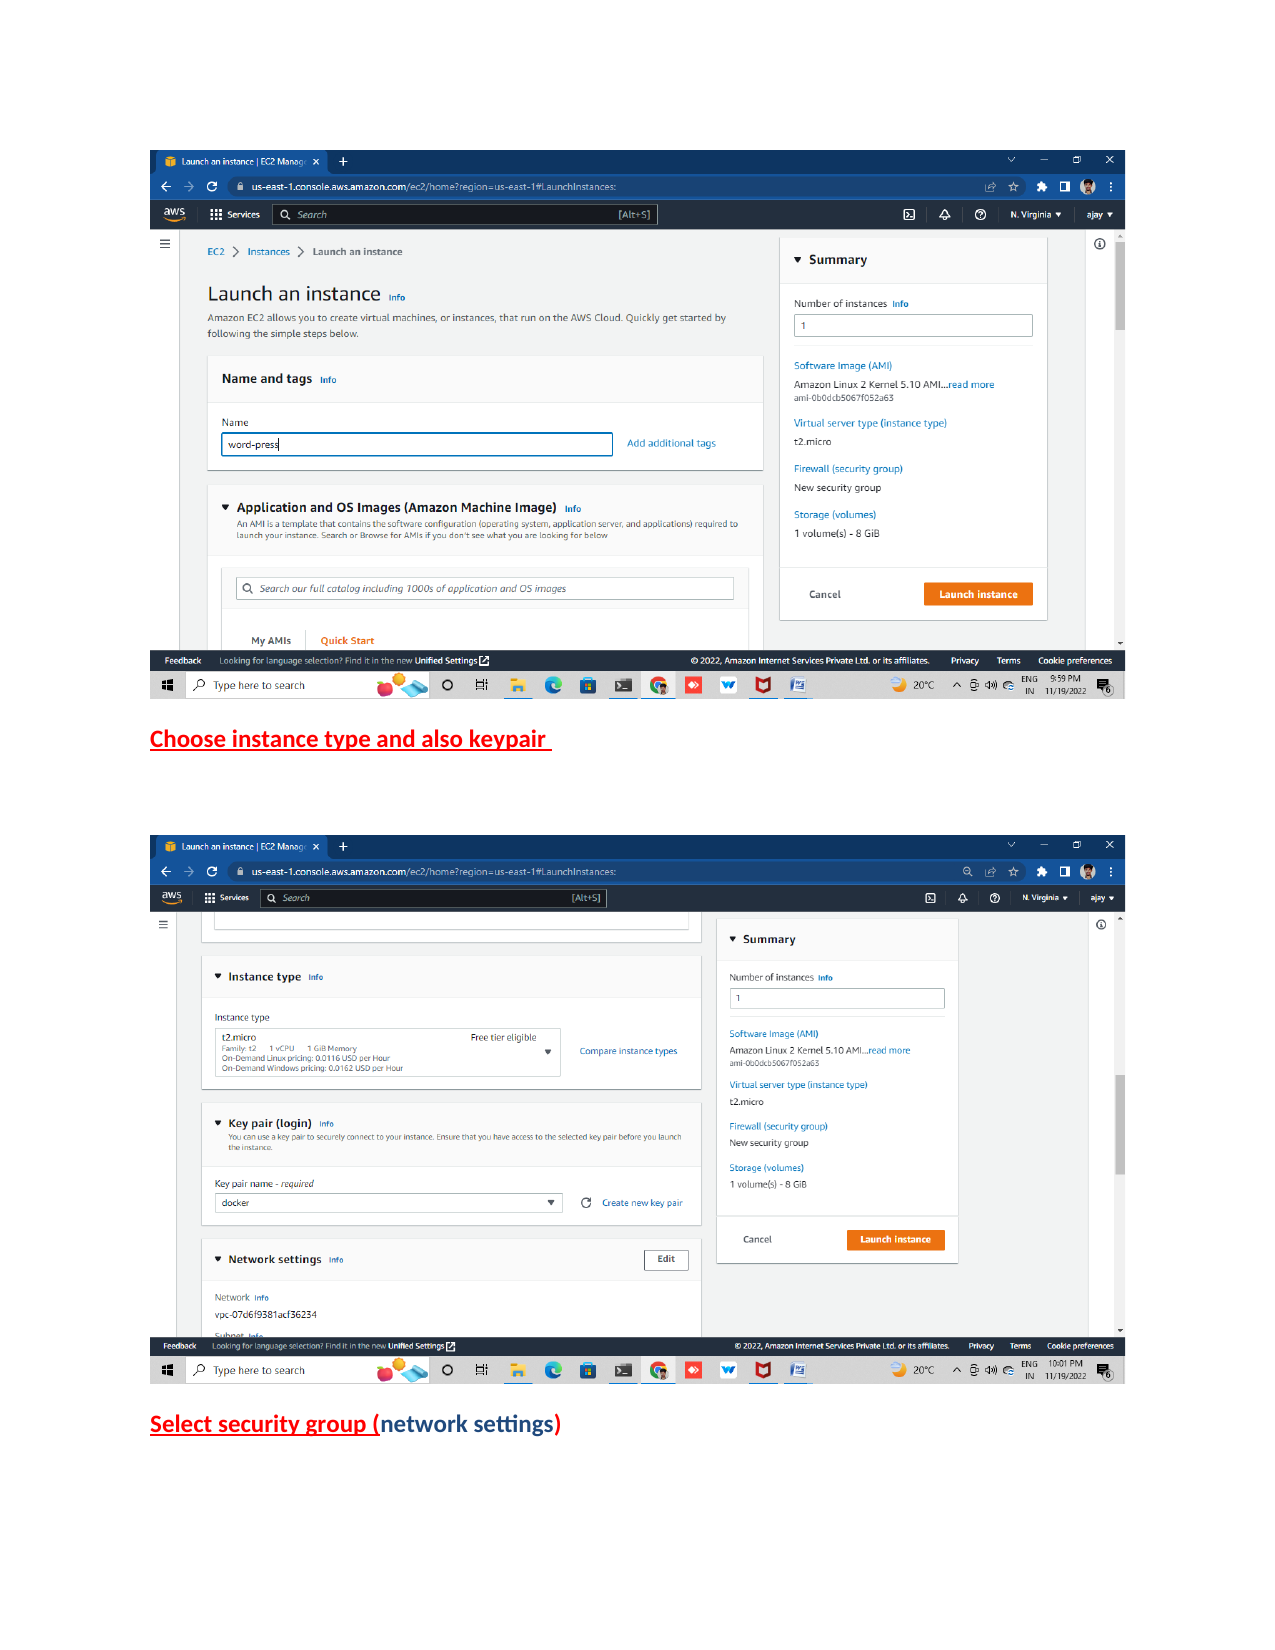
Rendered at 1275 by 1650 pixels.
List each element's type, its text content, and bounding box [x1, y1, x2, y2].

text Choose instance type and also keypair [150, 723, 1125, 754]
text Select security group (network settings) [150, 1408, 1125, 1439]
picture [150, 150, 1125, 699]
picture [150, 835, 1125, 1384]
